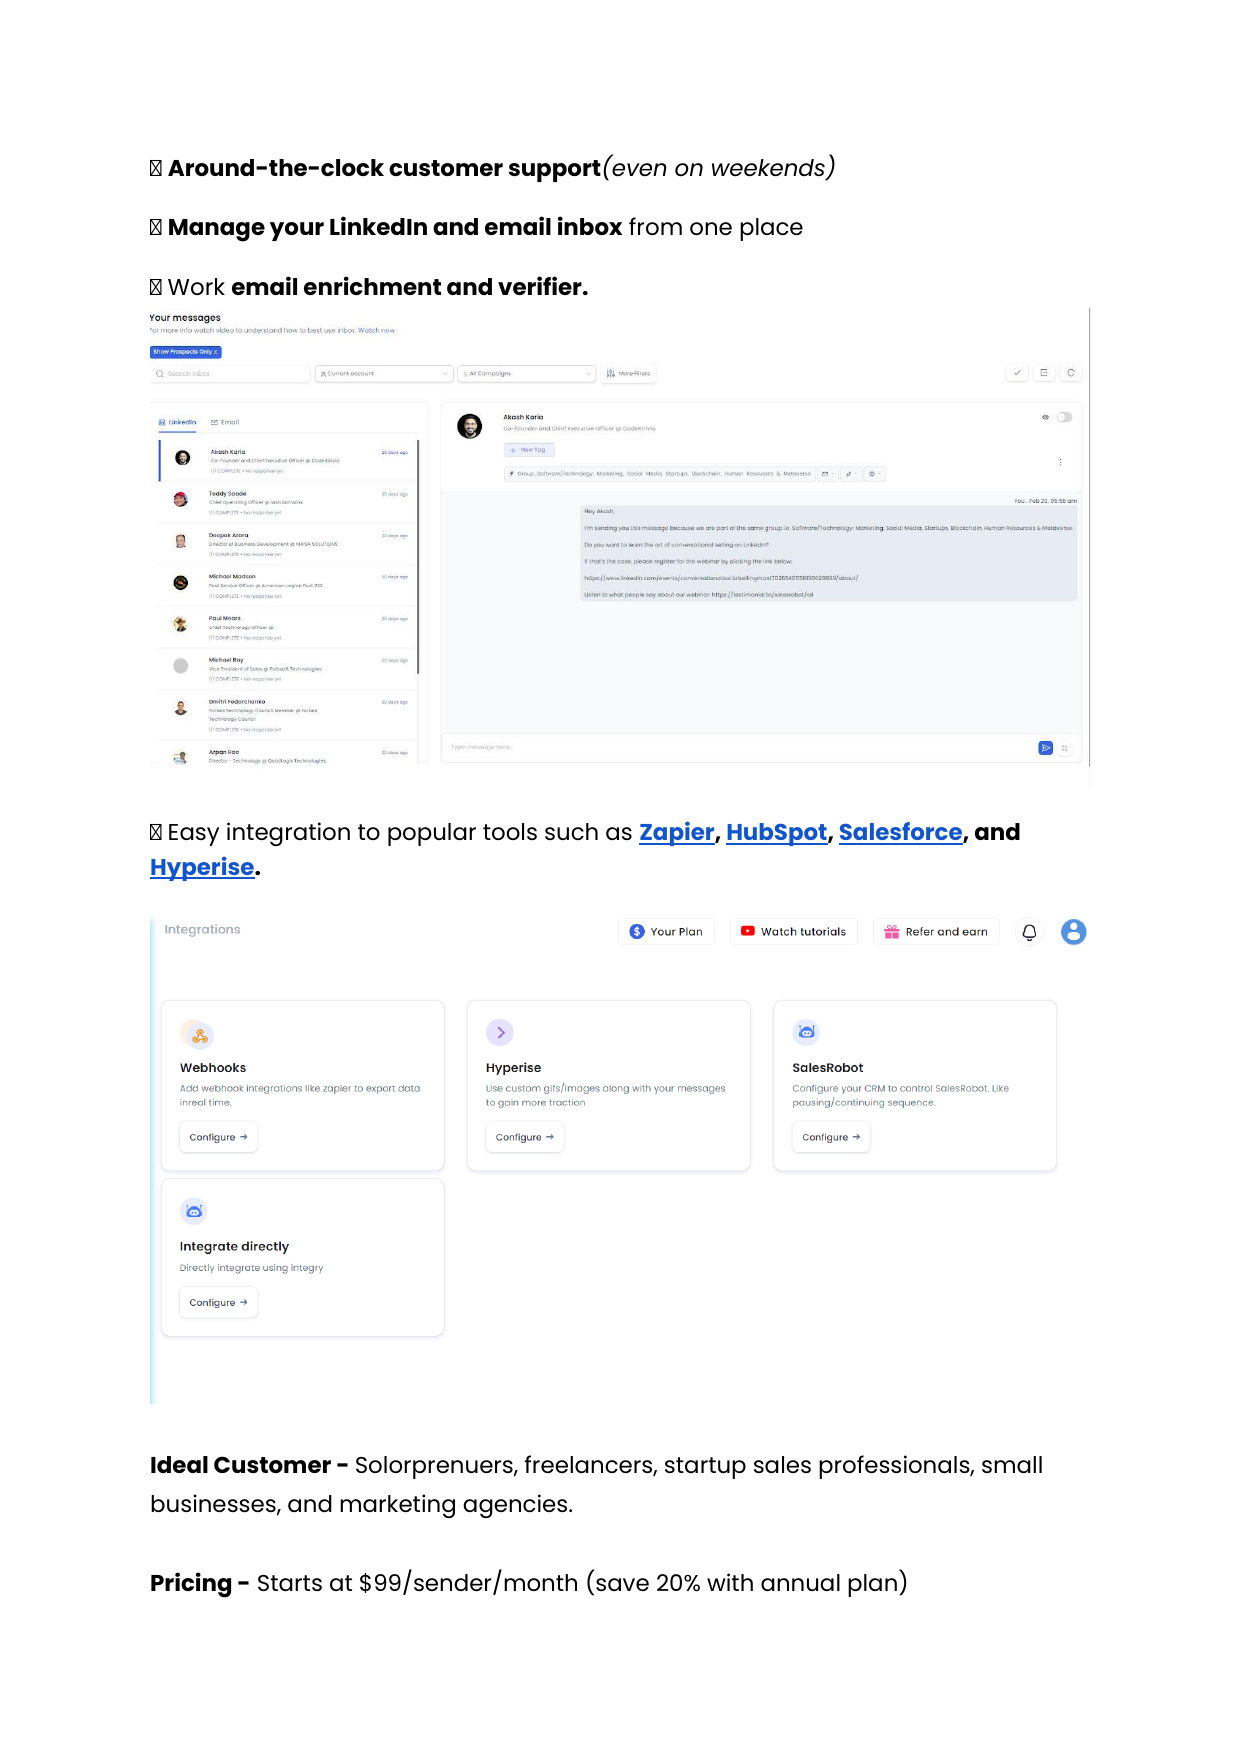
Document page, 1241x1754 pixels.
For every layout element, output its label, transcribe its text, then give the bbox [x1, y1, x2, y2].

picture [150, 308, 1091, 786]
text ✅ Work email enrichment and verifier. [150, 269, 1090, 303]
text Ideal Customer - Solorprenuers, freelancers, startup sales professionals, small businesses, and marketing agencies. [150, 1447, 1090, 1521]
picture [150, 907, 1091, 1404]
text ✅ Around-the-clock customer support(even on weekends) [150, 150, 1090, 184]
text ✅ Easy integration to popular tools such as Zapier, HubSpot, Salesforce, and Hyperise. [150, 814, 1090, 883]
text ✅ Manage your LinkedIn and email inbox from one place [150, 209, 1090, 244]
text Pricing - Starts at $99/sender/month (save 20% with annual plan) [150, 1566, 1090, 1600]
